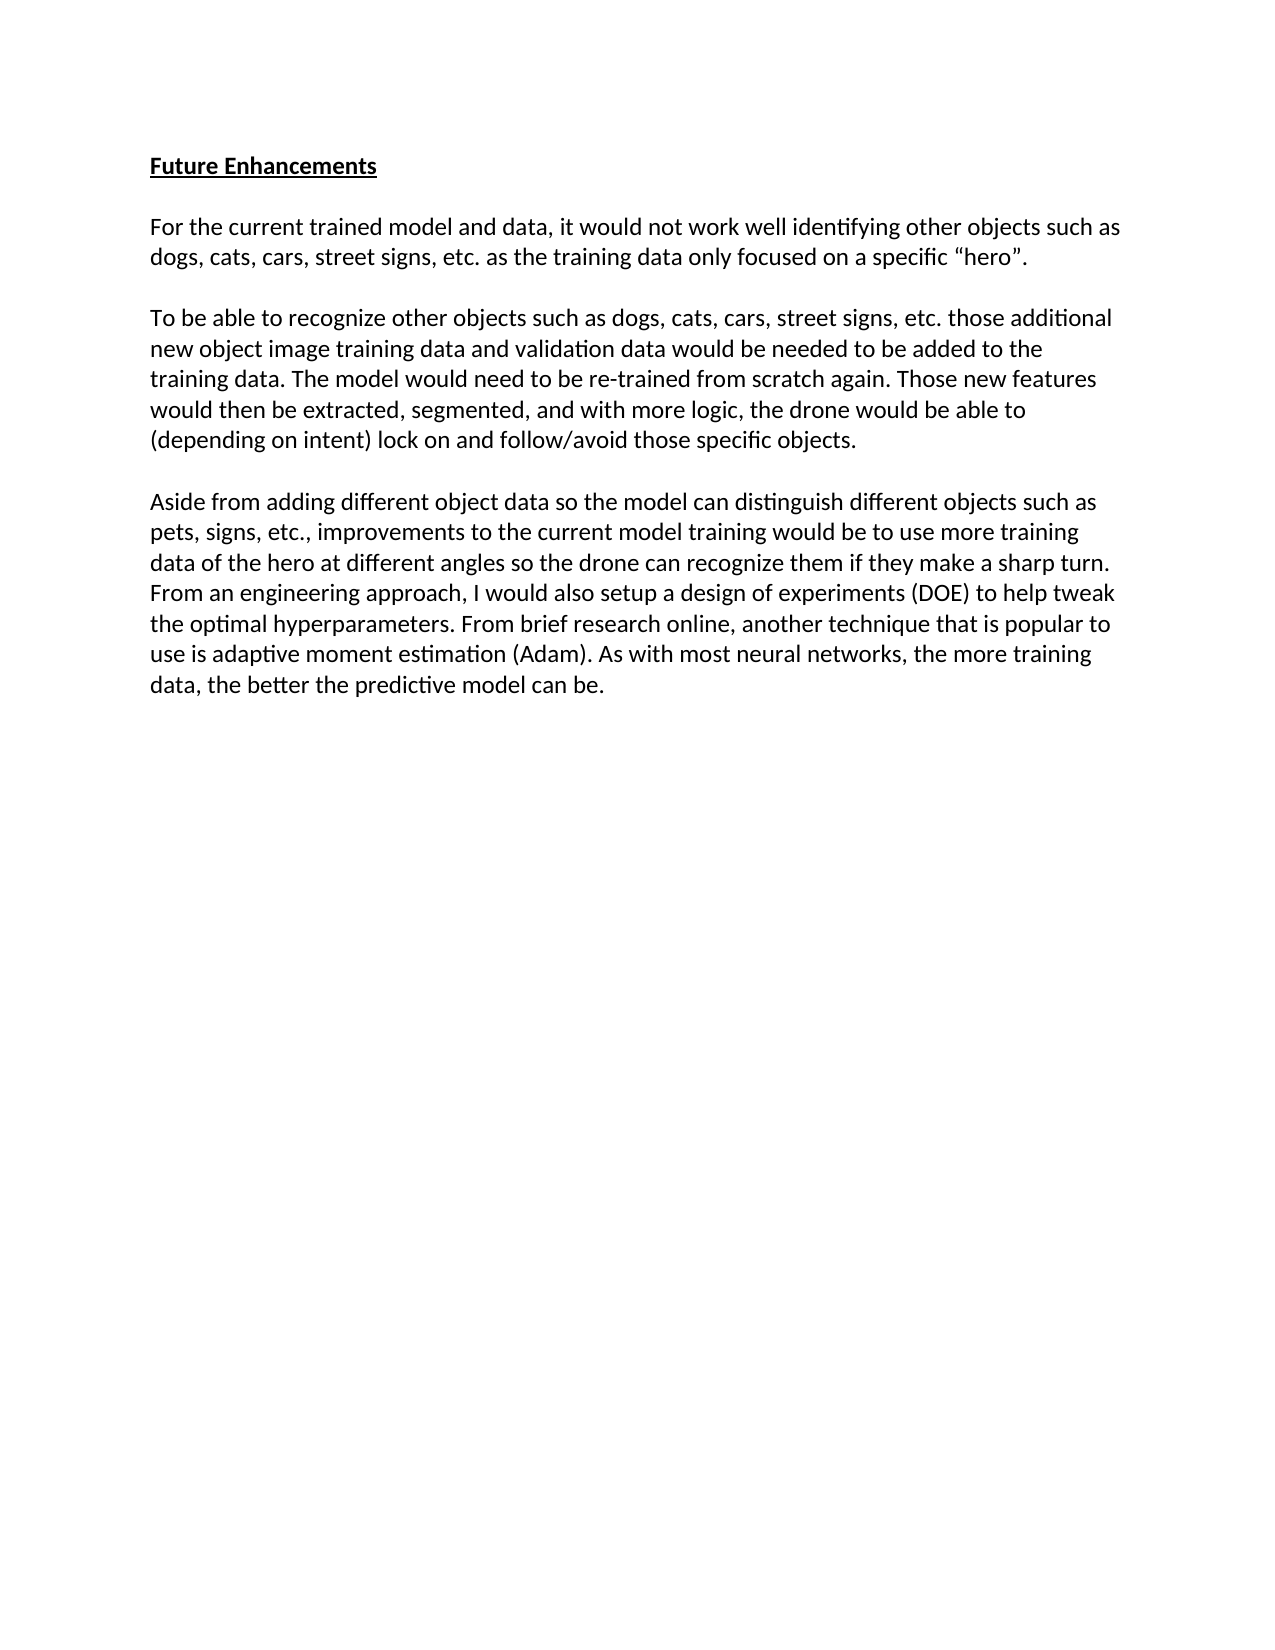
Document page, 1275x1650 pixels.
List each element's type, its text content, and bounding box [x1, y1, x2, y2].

text Future Enhancements [150, 150, 1125, 181]
text For the current trained model and data, it would not work well identifying other objects such as dogs, cats, cars, street signs, etc. as the training data only focused on a specific “hero”. [150, 211, 1125, 272]
text Aside from adding different object data so the model can distinguish different objects such as pets, signs, etc., improvements to the current model training would be to use more training data of the hero at different angles so the drone can recognize them if they make a sharp turn. From an engineering approach, I would also setup a design of experiments (DOE) to help tweak the optimal hyperparameters. From brief research online, another technique that is popular to use is adaptive moment estimation (Adam). As with most neural networks, the more training data, the better the predictive model can be. [150, 486, 1125, 699]
text To be able to recognize other objects such as dogs, cats, cars, street signs, etc. those additional new object image training data and validation data would be needed to be added to the training data. The model would need to be re-trained from scratch again. Those new features would then be extracted, segmented, and with more logic, the drone would be able to (depending on intent) lock on and follow/avoid those specific objects. [150, 303, 1125, 455]
